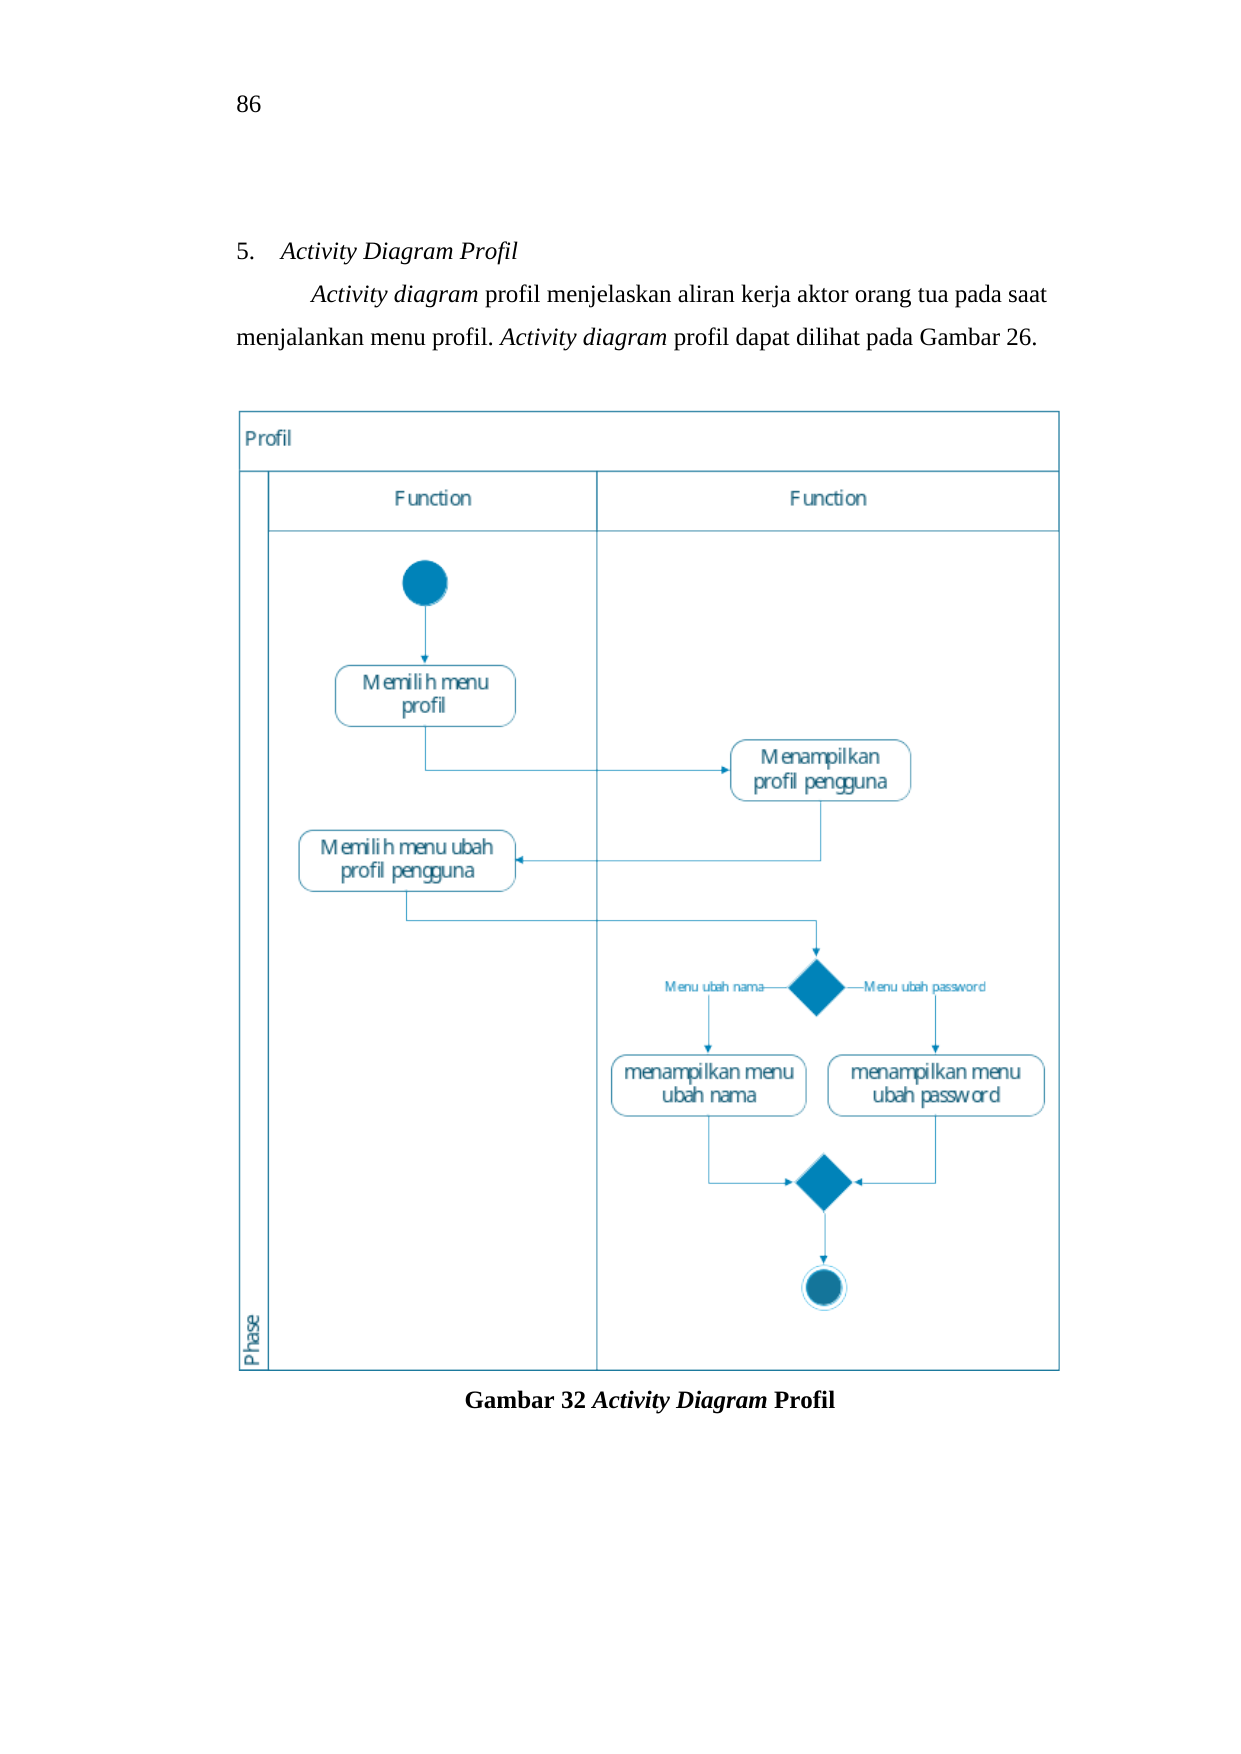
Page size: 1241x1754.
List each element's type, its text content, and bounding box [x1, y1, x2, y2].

text Activity diagram profil menjelaskan aliran kerja aktor orang tua pada saat menjalankan menu profil. Activity diagram profil dapat dilihat pada Gambar 26. [236, 279, 1063, 351]
list Activity Diagram Profil [236, 236, 1063, 265]
